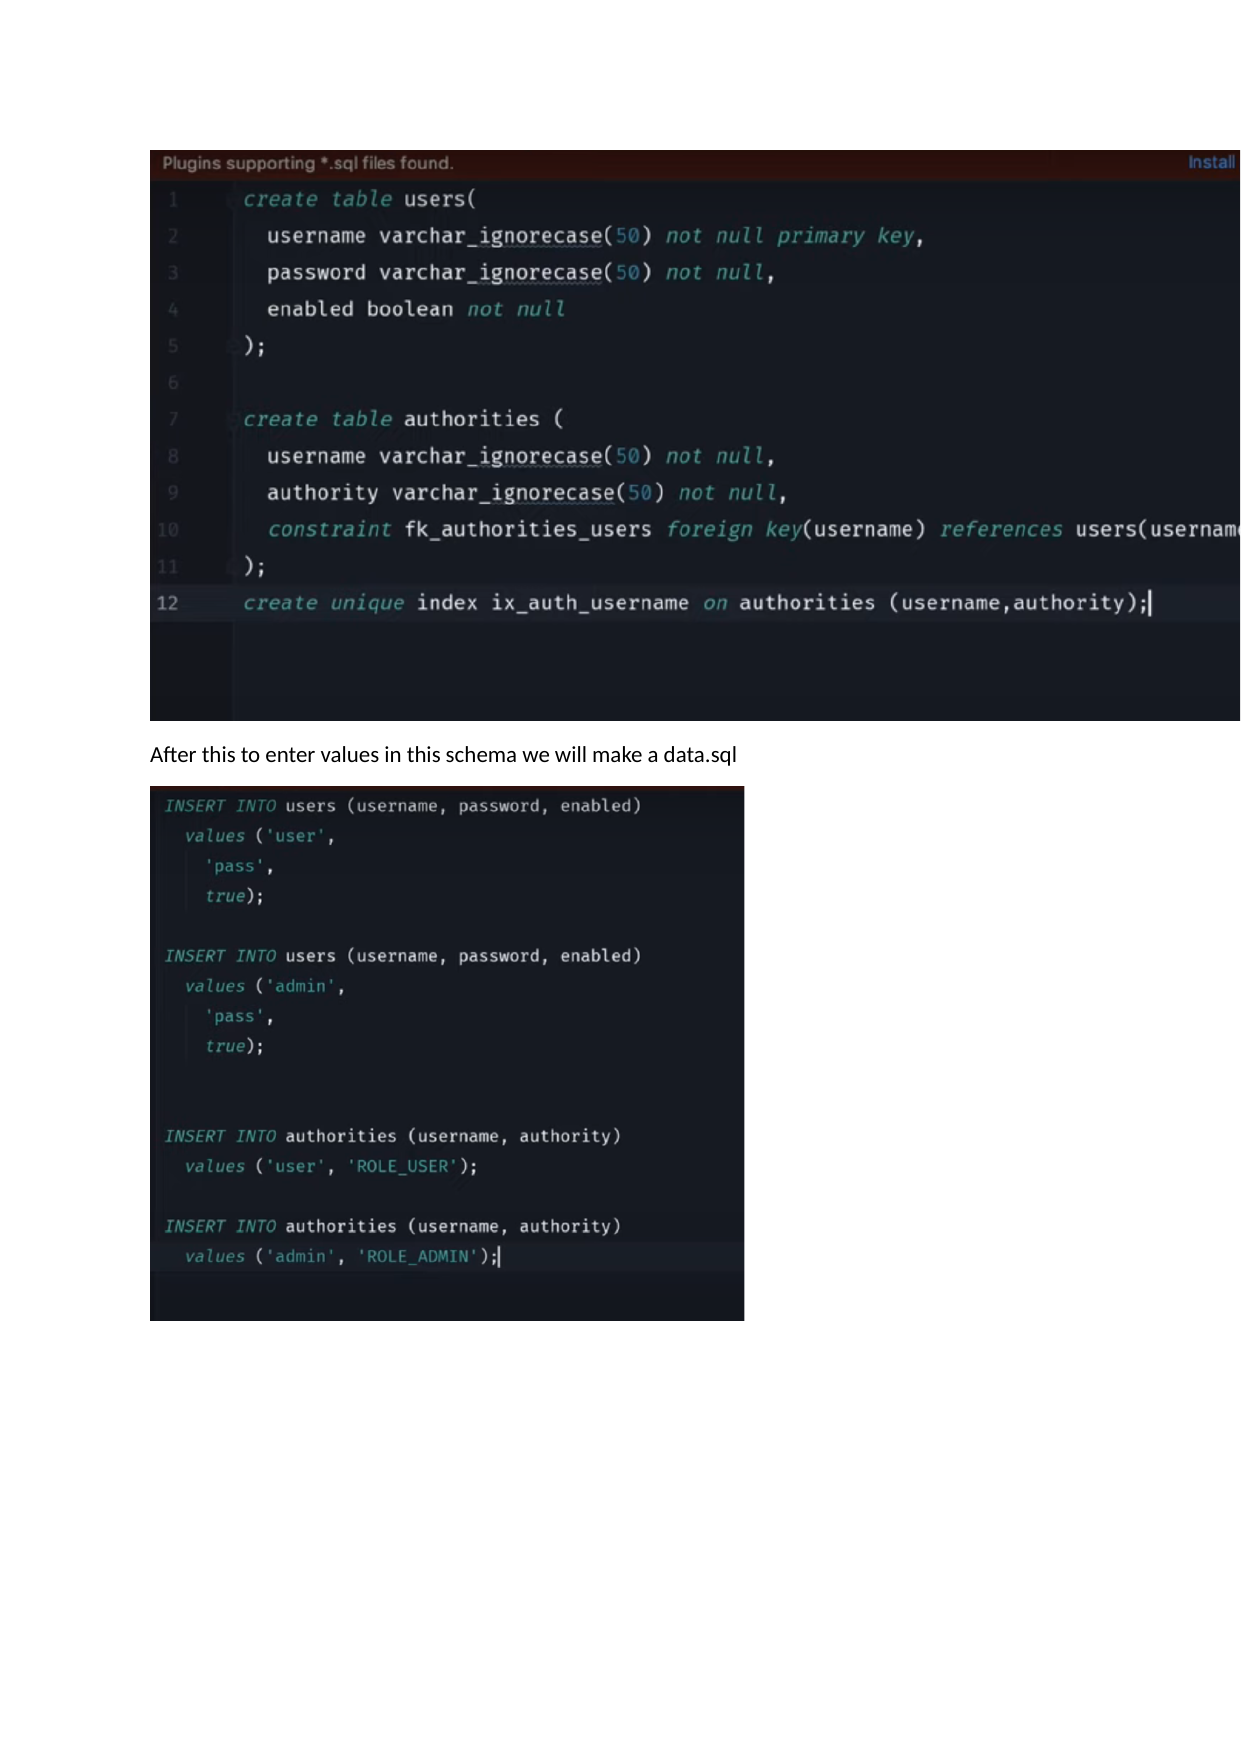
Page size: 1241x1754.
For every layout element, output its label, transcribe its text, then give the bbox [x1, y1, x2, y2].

picture [150, 786, 745, 1321]
picture [150, 150, 1241, 721]
text After this to enter values in this schema we will make a data.sql [150, 740, 1090, 768]
